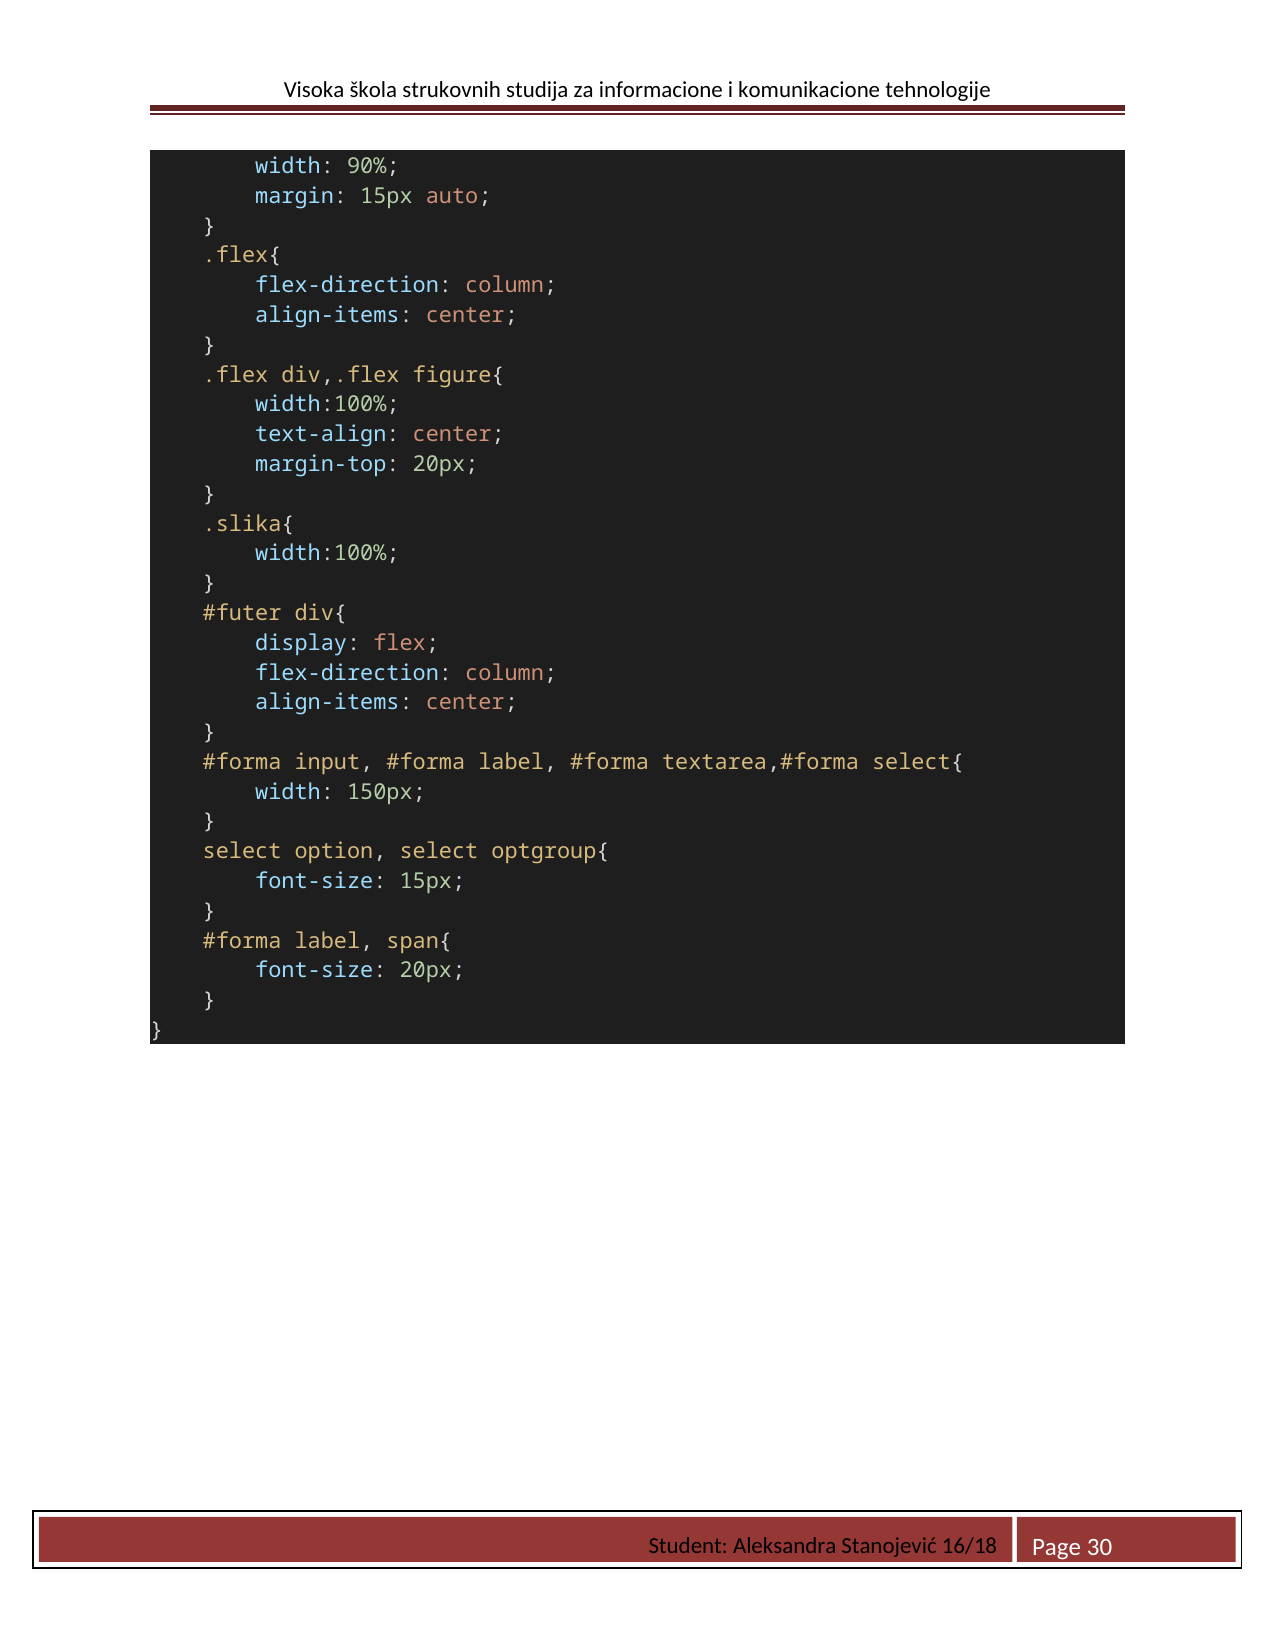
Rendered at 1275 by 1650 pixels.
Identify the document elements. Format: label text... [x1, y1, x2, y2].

text .flex{ [150, 239, 1125, 269]
text .slika{ [150, 507, 1125, 537]
text width: 90%; [150, 150, 1125, 180]
text } [150, 209, 1125, 239]
text width:100%; [150, 537, 1125, 567]
text } [150, 984, 1125, 1014]
text } [150, 567, 1125, 597]
text } [150, 716, 1125, 746]
text } [150, 329, 1125, 358]
text #forma input, #forma label, #forma textarea,#forma select{ [150, 746, 1125, 776]
text } [150, 478, 1125, 507]
text .flex div,.flex figure{ [150, 358, 1125, 388]
text #forma label, span{ [150, 924, 1125, 954]
text width:100%; [150, 388, 1125, 418]
text display: flex; [150, 627, 1125, 656]
text width: 150px; [150, 776, 1125, 805]
text font-size: 20px; [150, 954, 1125, 984]
text } [150, 1014, 1125, 1044]
text } [150, 805, 1125, 835]
text flex-direction: column; [150, 269, 1125, 299]
text select option, select optgroup{ [150, 835, 1125, 865]
text } [150, 895, 1125, 924]
text margin: 15px auto; [150, 180, 1125, 209]
text font-size: 15px; [150, 865, 1125, 895]
text text-align: center; [150, 418, 1125, 448]
text margin-top: 20px; [150, 448, 1125, 478]
text #futer div{ [150, 597, 1125, 627]
text flex-direction: column; [150, 656, 1125, 686]
text align-items: center; [150, 299, 1125, 329]
text align-items: center; [150, 686, 1125, 716]
